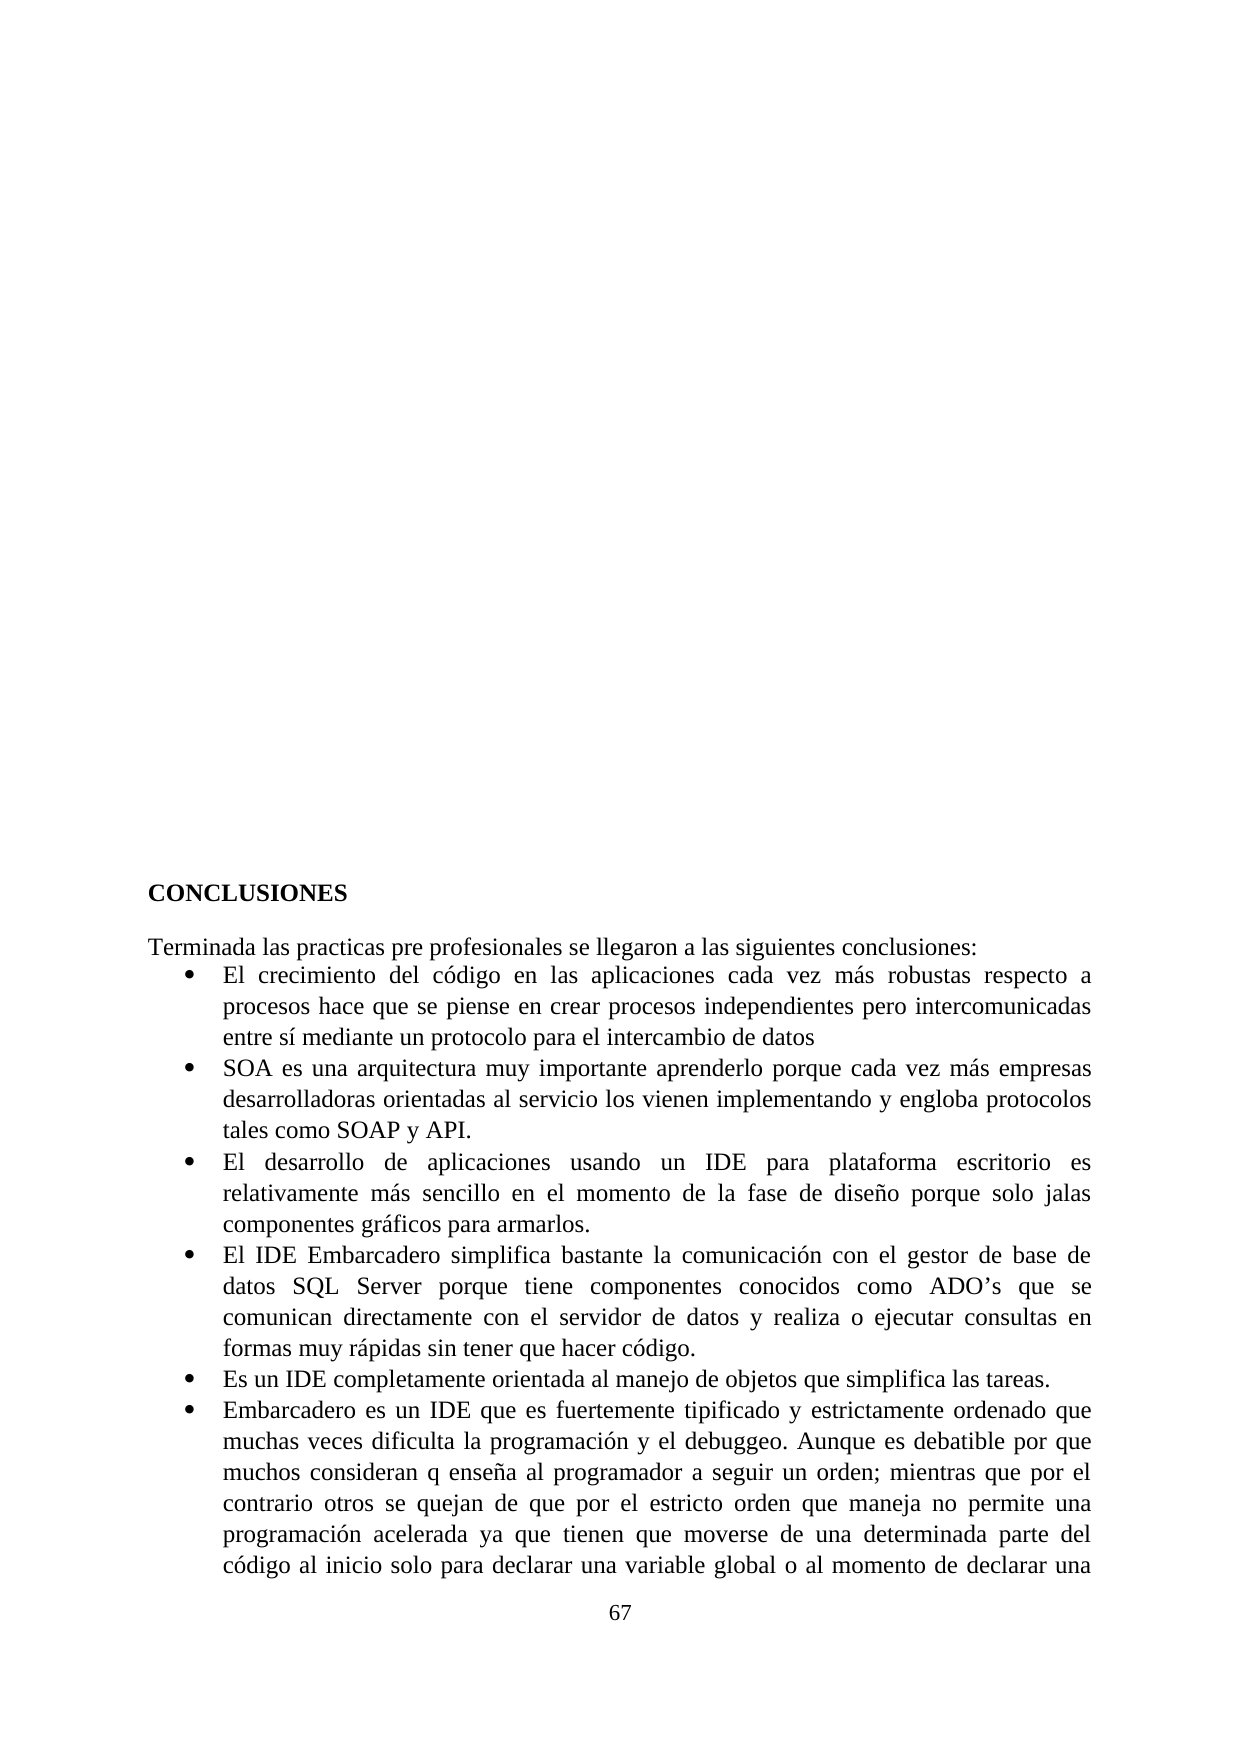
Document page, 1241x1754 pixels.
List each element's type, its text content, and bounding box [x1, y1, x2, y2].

list El IDE Embarcadero simplifica bastante la comunicación con el gestor de base de datos SQL Server porque tiene componentes conocidos como ADO’s que se comunican directamente con el servidor de datos y realiza o ejecutar consultas en formas muy rápidas sin tener que hacer código. [185, 1240, 1092, 1362]
list El desarrollo de aplicaciones usando un IDE para plataforma escritorio es relativamente más sencillo en el momento de la fase de diseño porque solo jalas componentes gráficos para armarlos. [185, 1147, 1092, 1237]
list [185, 1395, 1092, 1579]
subtitle CONCLUSIONES [148, 878, 1092, 907]
text Terminada las practicas pre profesionales se llegaron a las siguientes conclusiones: [148, 932, 1092, 960]
list SOA es una arquitectura muy importante aprenderlo porque cada vez más empresas desarrolladoras orientadas al servicio los vienen implementando y engloba protocolos tales como SOAP y API. [185, 1053, 1092, 1144]
list Es un IDE completamente orientada al manejo de objetos que simplifica las tareas. [185, 1364, 1092, 1393]
list El crecimiento del código en las aplicaciones cada vez más robustas respecto a procesos hace que se piense en crear procesos independientes pero intercomunicadas entre sí mediante un protocolo para el intercambio de datos [185, 960, 1092, 1051]
